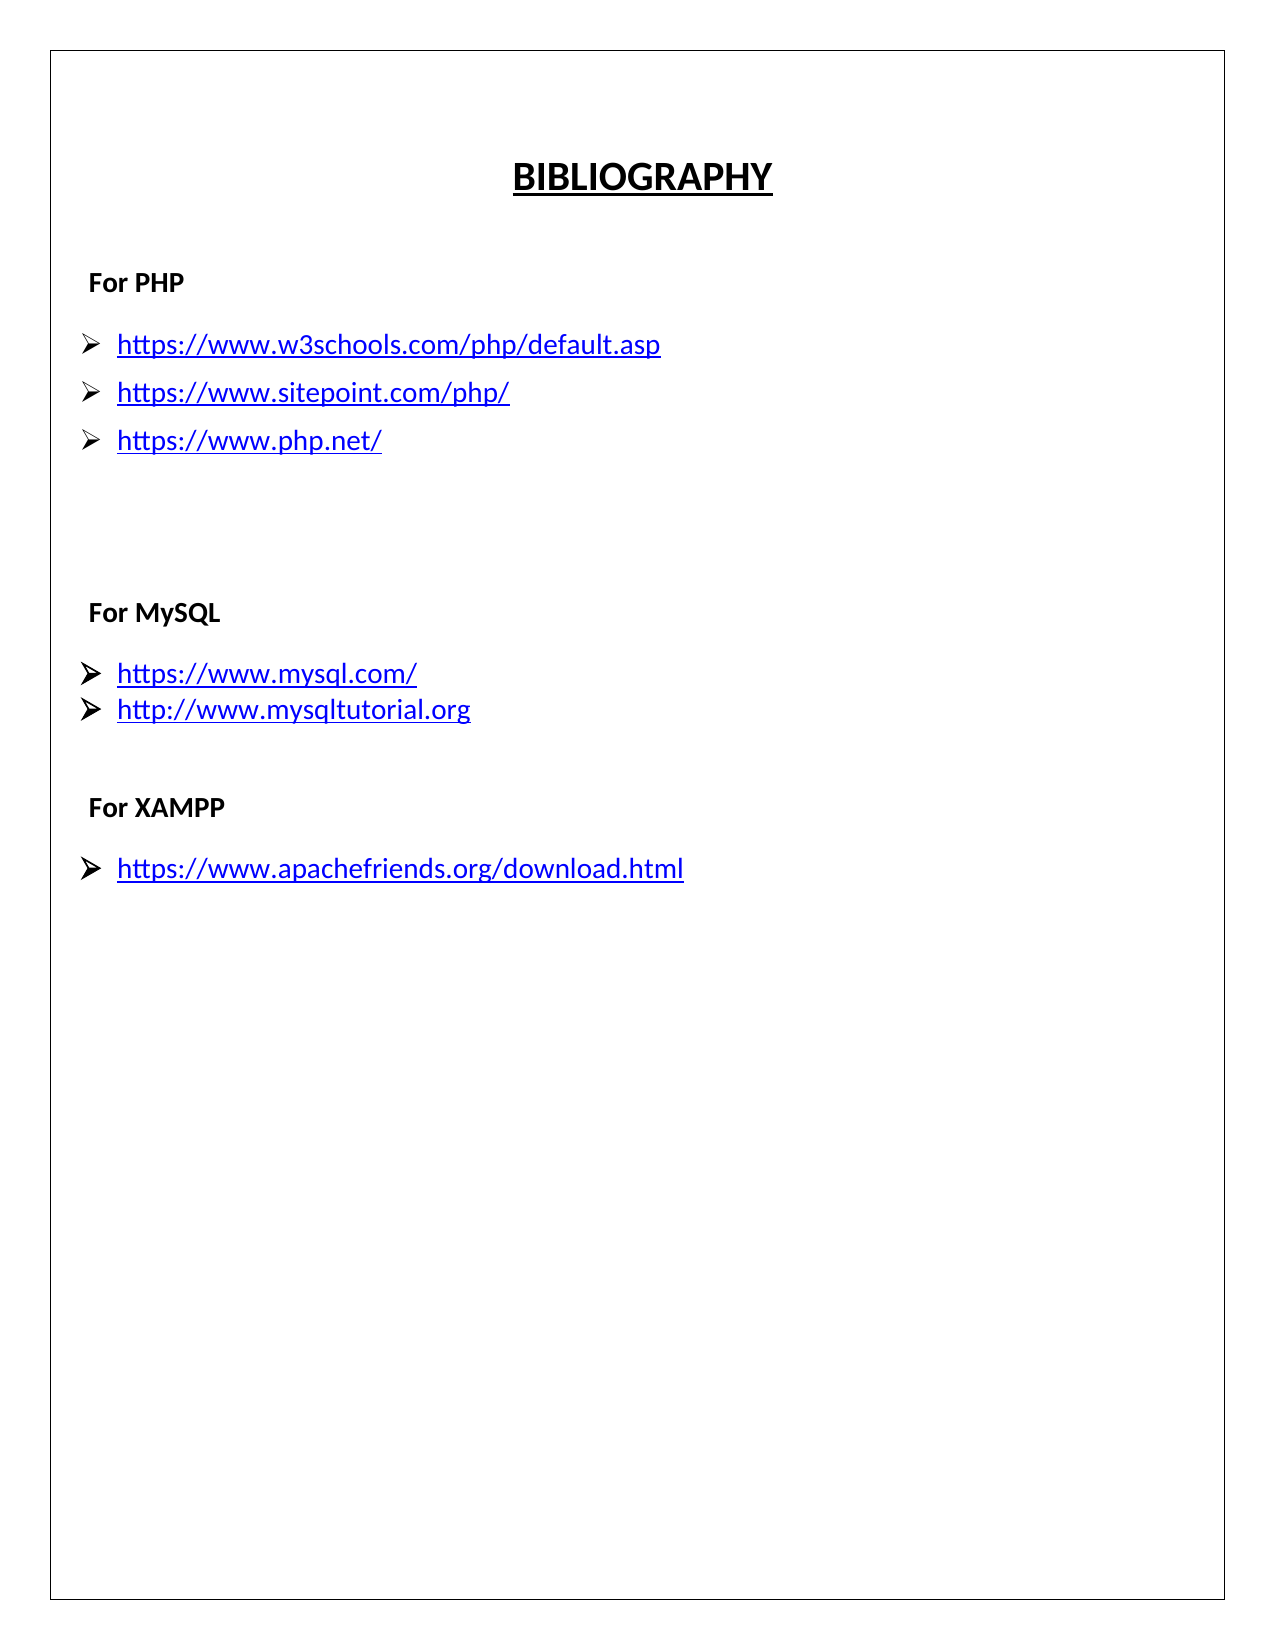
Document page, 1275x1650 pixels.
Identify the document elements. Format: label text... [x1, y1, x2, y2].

list http://www.mysqltutorial.org [79, 691, 1196, 727]
list https://www.php.net/ [79, 422, 1196, 458]
list https://www.mysql.com/ [79, 656, 1196, 691]
text For PHP [89, 264, 1196, 300]
text For XAMPP [89, 789, 1196, 824]
text BIBLIOGRAPHY [89, 150, 1196, 201]
text For MySQL [89, 594, 1196, 629]
list https://www.w3schools.com/php/default.asp [79, 326, 1196, 362]
list https://www.apachefriends.org/download.html [79, 850, 1196, 886]
list https://www.sitepoint.com/php/ [79, 374, 1196, 410]
